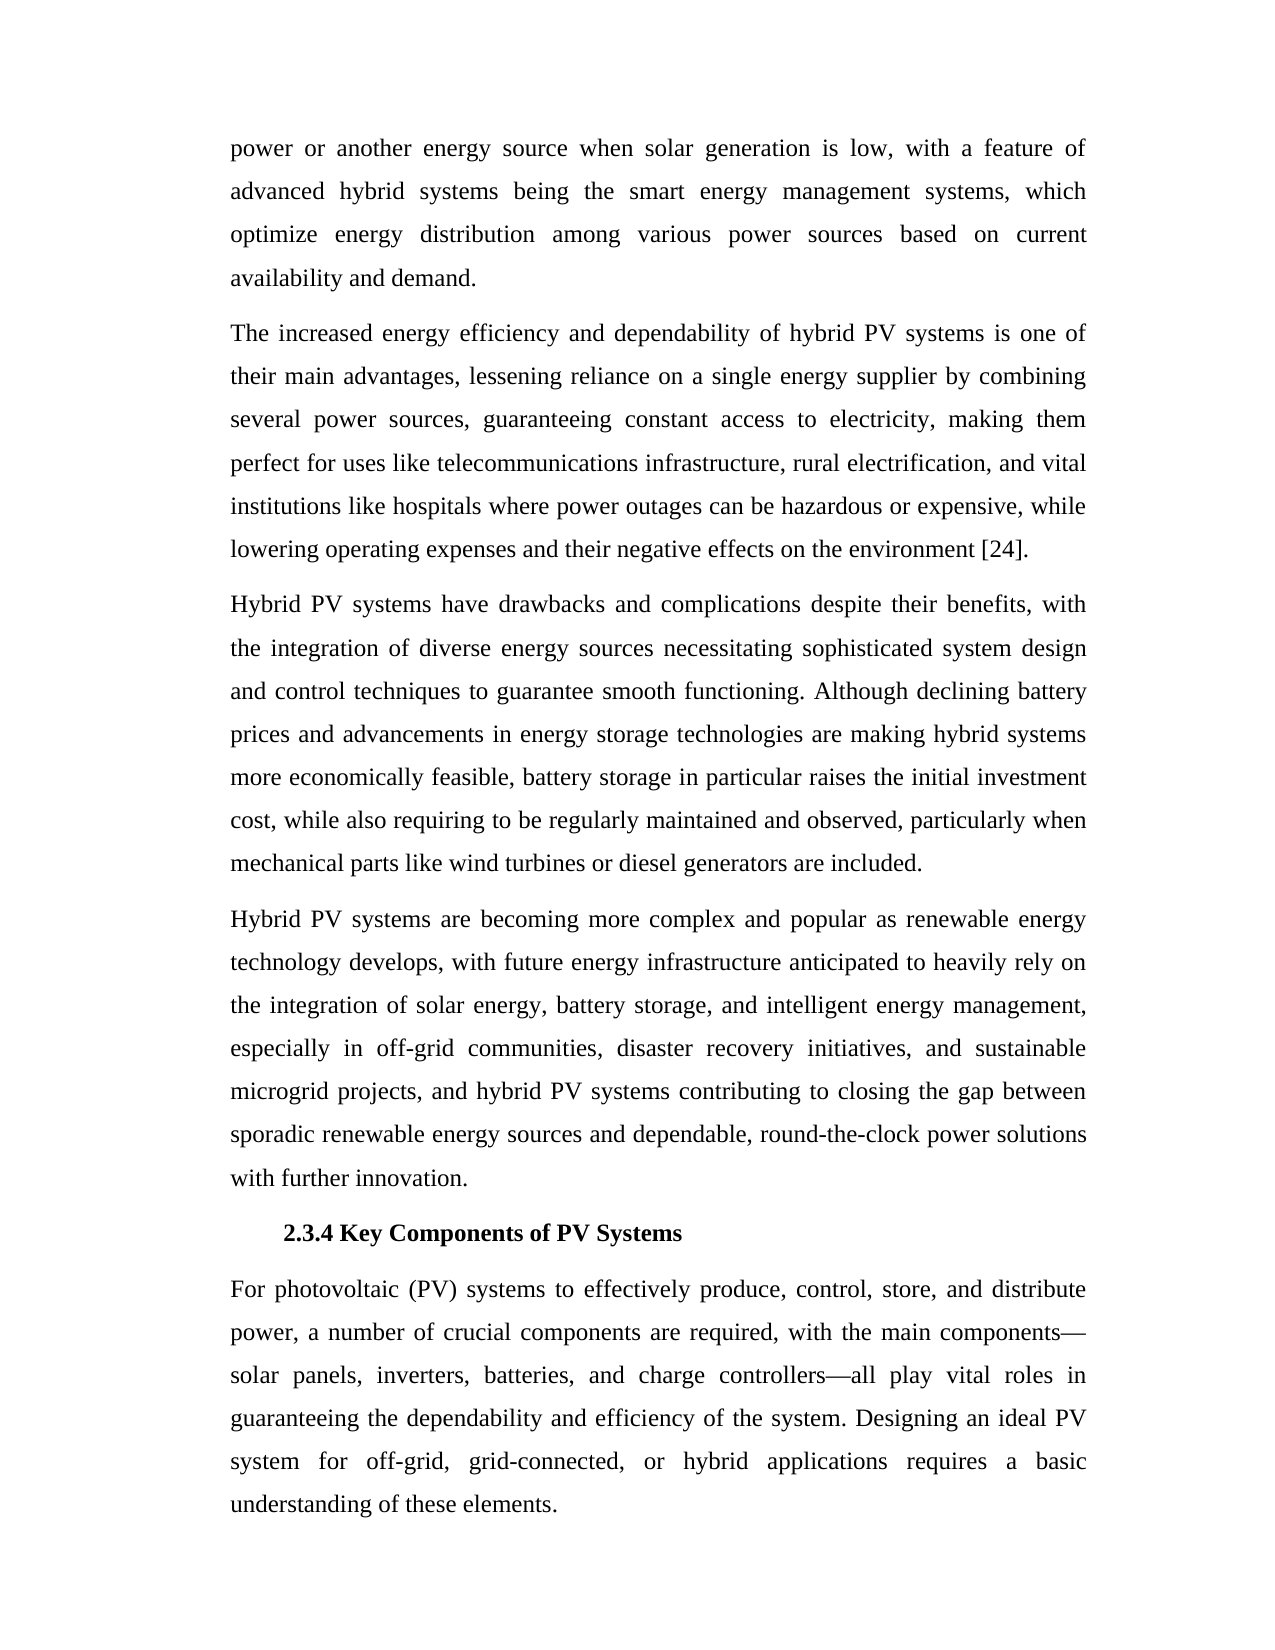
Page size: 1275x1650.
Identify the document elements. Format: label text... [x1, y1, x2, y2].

subtitle 2.3.4 Key Components of PV Systems [283, 1218, 1087, 1247]
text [230, 133, 1087, 291]
text Hybrid PV systems have drawbacks and complications despite their benefits, with the integration of diverse energy sources necessitating sophisticated system design and control techniques to guarantee smooth functioning. Although declining battery prices and advancements in energy storage technologies are making hybrid systems more economically feasible, battery storage in particular raises the initial investment cost, while also requiring to be regularly maintained and observed, particularly when mechanical parts like wind turbines or diesel generators are included. [230, 589, 1087, 877]
text For photovoltaic (PV) systems to effectively produce, control, store, and distribute power, a number of crucial components are required, with the main components—solar panels, inverters, batteries, and charge controllers—all play vital roles in guaranteeing the dependability and efficiency of the system. Designing an ideal PV system for off-grid, grid-connected, or hybrid applications requires a basic understanding of these elements. [230, 1274, 1087, 1518]
text The increased energy efficiency and dependability of hybrid PV systems is one of their main advantages, lessening reliance on a single energy supplier by combining several power sources, guaranteeing constant access to electricity, making them perfect for uses like telecommunications infrastructure, rural electrification, and vital institutions like hospitals where power outages can be hazardous or expensive, while lowering operating expenses and their negative effects on the environment [24]. [230, 318, 1087, 563]
text Hybrid PV systems are becoming more complex and popular as renewable energy technology develops, with future energy infrastructure anticipated to heavily rely on the integration of solar energy, battery storage, and intelligent energy management, especially in off-grid communities, disaster recovery initiatives, and sustainable microgrid projects, and hybrid PV systems contributing to closing the gap between sporadic renewable energy sources and dependable, round-the-clock power solutions with further innovation. [230, 904, 1087, 1191]
